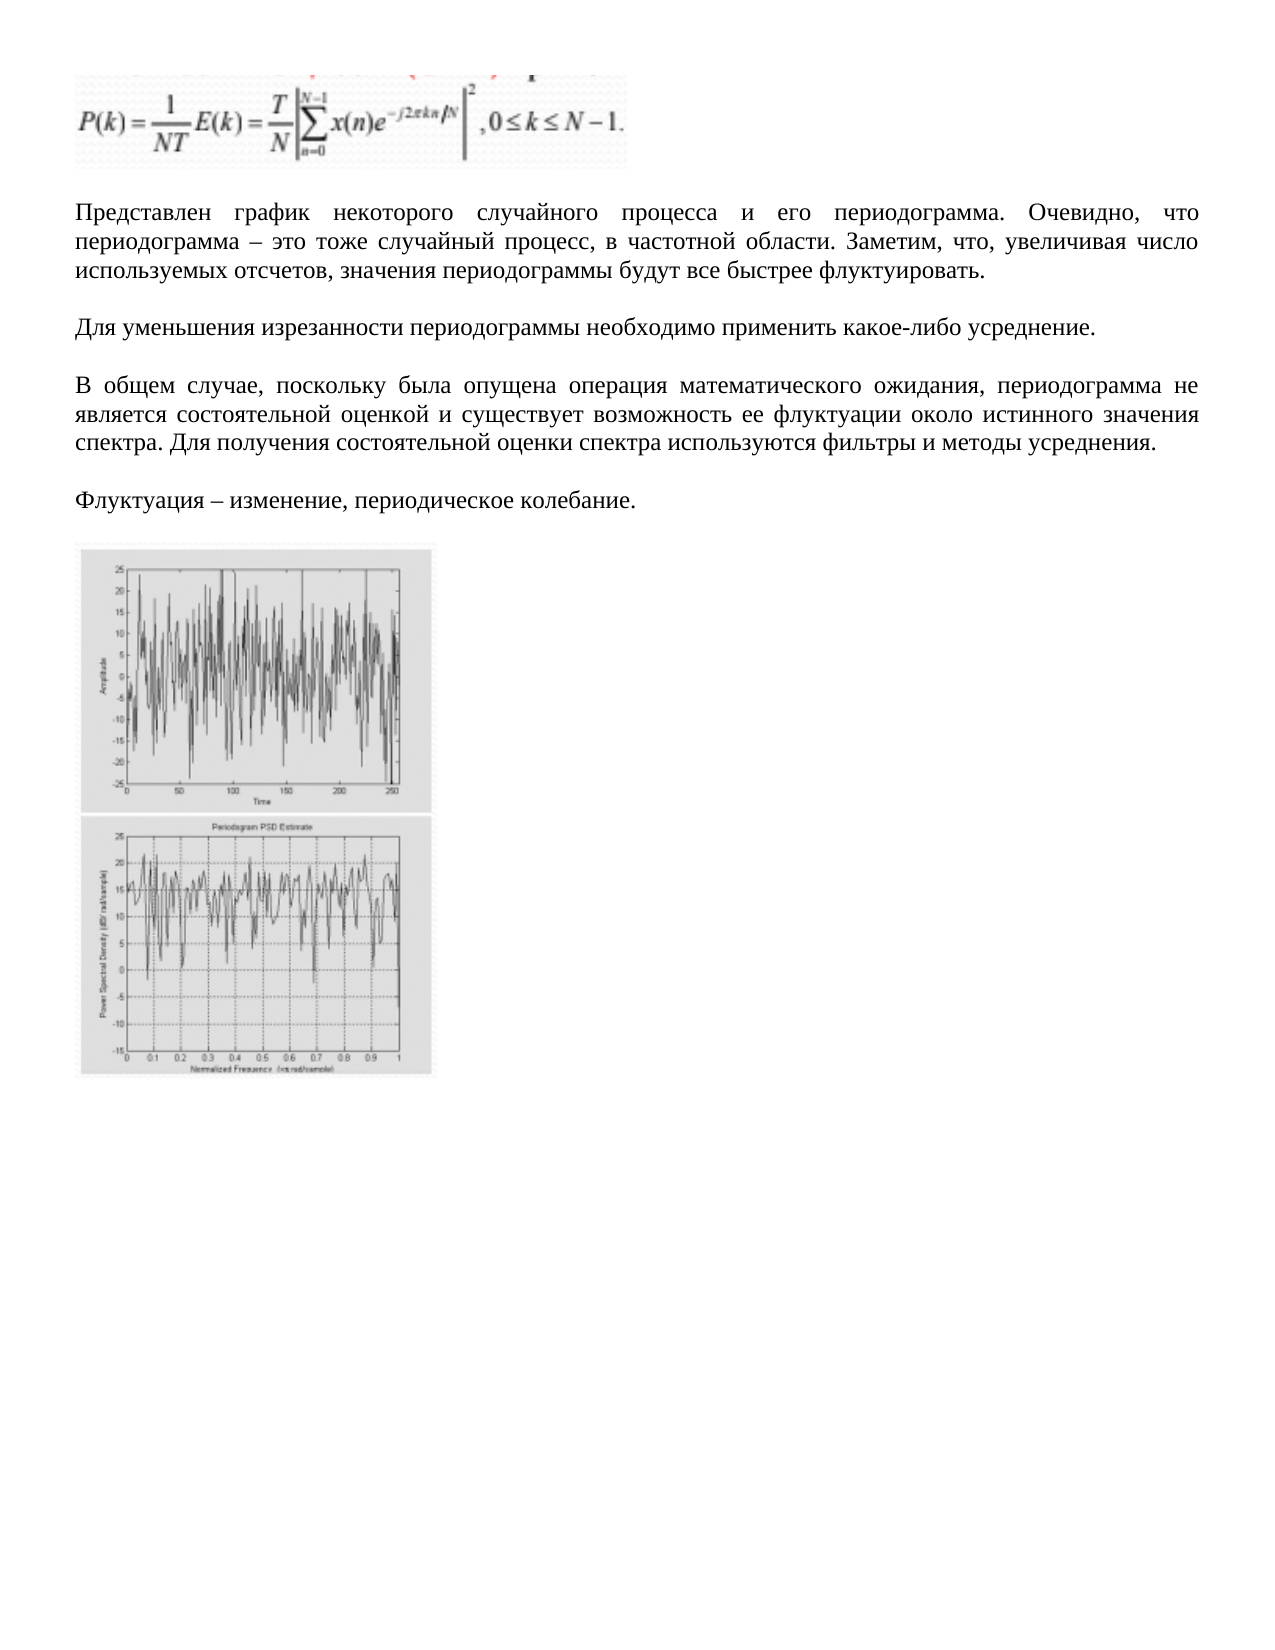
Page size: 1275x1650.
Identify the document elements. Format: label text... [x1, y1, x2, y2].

picture [75, 75, 628, 169]
text Для уменьшения изрезанности периодограммы необходимо применить какое-либо усреднение. [75, 312, 1200, 341]
text В общем случае, поскольку была опущена операция математического ожидания, периодограмма не является состоятельной оценкой и существует возможность ее флуктуации около истинного значения спектра. Для получения состоятельной оценки спектра используются фильтры и методы усреднения. [75, 370, 1200, 456]
text Флуктуация – изменение, периодическое колебание. [75, 485, 1200, 514]
picture [75, 542, 438, 1079]
text Представлен график некоторого случайного процесса и его периодограмма. Очевидно, что периодограмма – это тоже случайный процесс, в частотной области. Заметим, что, увеличивая число используемых отсчетов, значения периодограммы будут все быстрее флуктуировать. [75, 197, 1200, 284]
